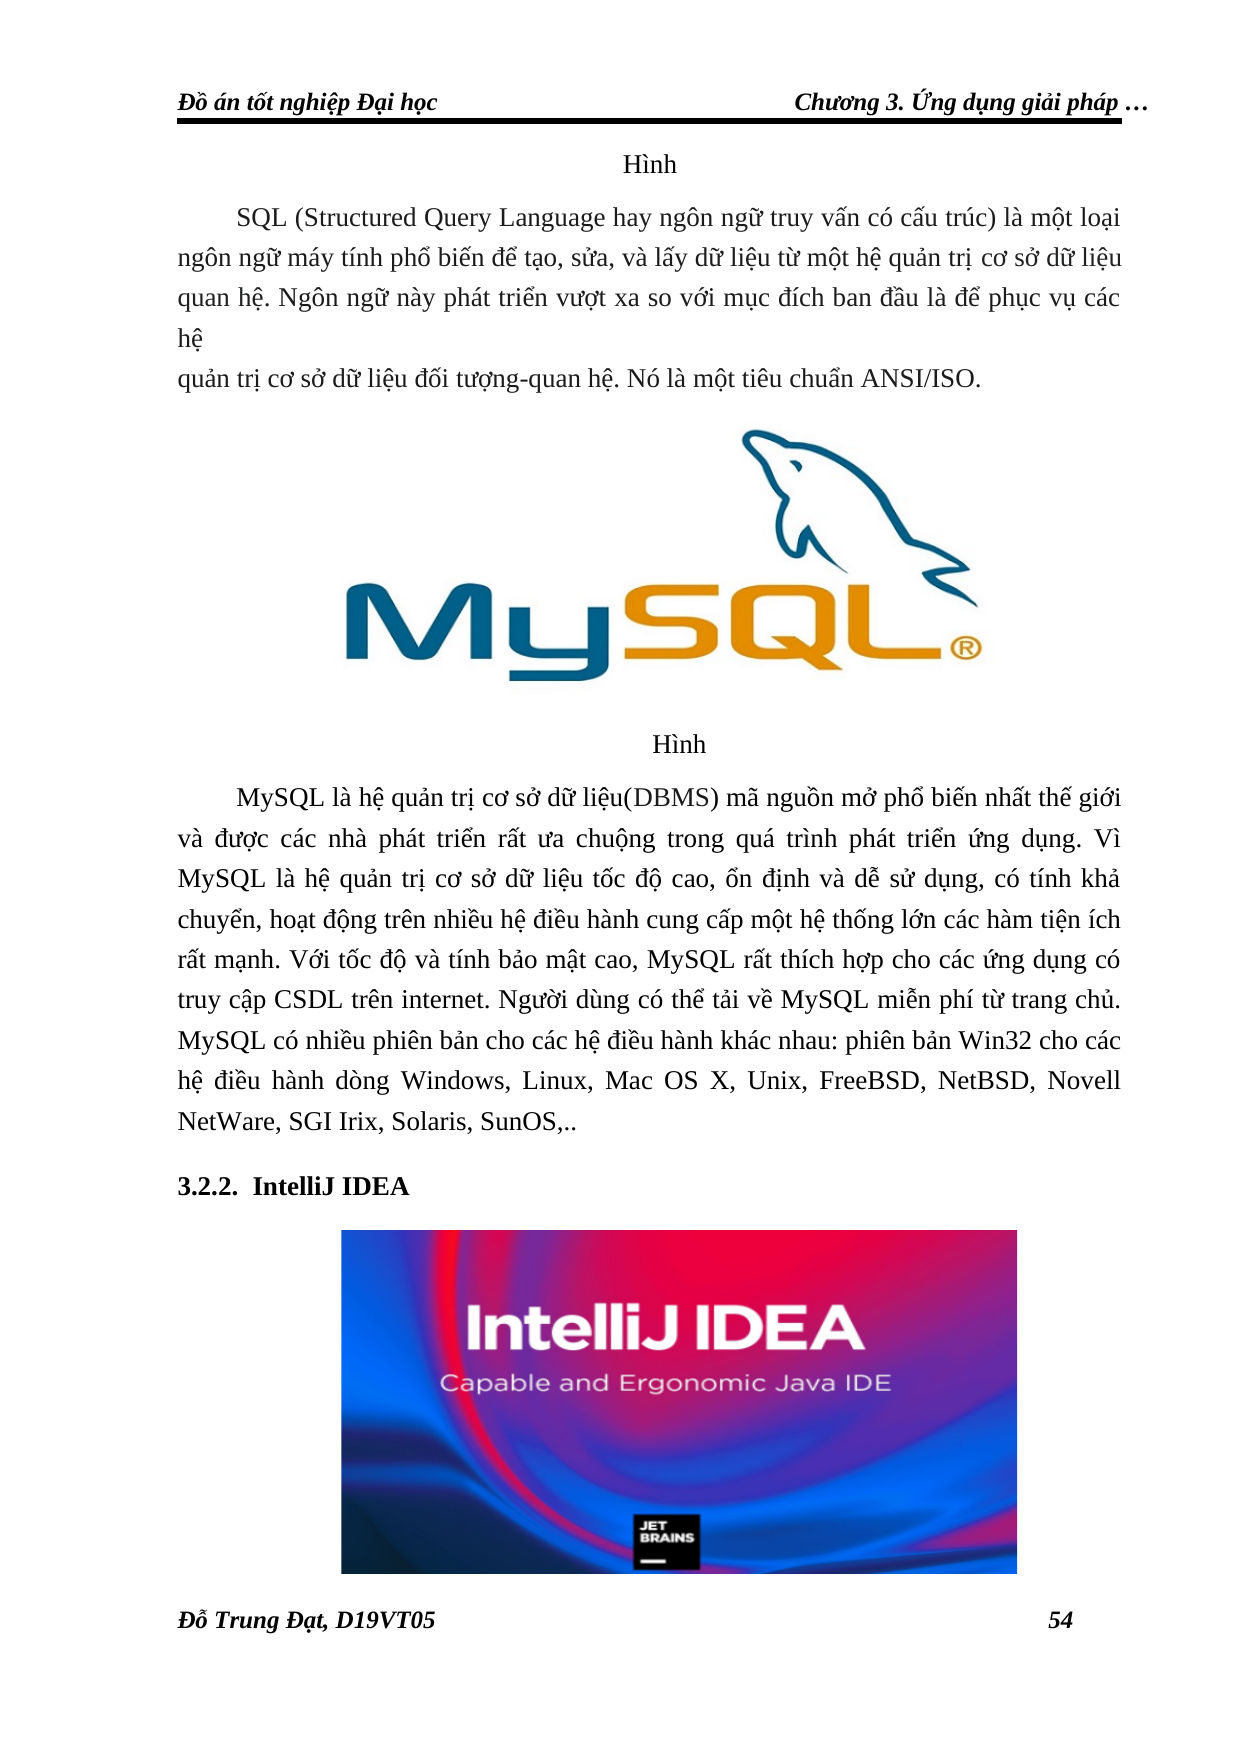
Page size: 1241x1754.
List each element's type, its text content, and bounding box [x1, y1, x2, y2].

text SQL (Structured Query Language hay ngôn ngữ truy vấn có cấu trúc) là một loại ngôn ngữ máy tính phổ biến để tạo, sửa, và lấy dữ liệu từ một hệ quản trị cơ sở dữ liệu quan hệ. Ngôn ngữ này phát triển vượt xa so với mục đích ban đầu là để phục vụ các hệ quản trị cơ sở dữ liệu đối tượng-quan hệ. Nó là một tiêu chuẩn ANSI/ISO. [177, 201, 1122, 393]
text Hình [177, 729, 1122, 760]
text MySQL là hệ quản trị cơ sở dữ liệu(DBMS) mã nguồn mở phổ biến nhất thế giới và được các nhà phát triển rất ưa chuộng trong quá trình phát triển ứng dụng. Vì MySQL là hệ quản trị cơ sở dữ liệu tốc độ cao, ổn định và dễ sử dụng, có tính khả chuyển, hoạt động trên nhiều hệ điều hành cung cấp một hệ thống lớn các hàm tiện ích rất mạnh. Với tốc độ và tính bảo mật cao, MySQL rất thích hợp cho các ứng dụng có truy cập CSDL trên internet. Người dùng có thể tải về MySQL miễn phí từ trang chủ. MySQL có nhiều phiên bản cho các hệ điều hành khác nhau: phiên bản Win32 cho các hệ điều hành dòng Windows, Linux, Mac OS X, Unix, FreeBSD, NetBSD, Novell NetWare, SGI Irix, Solaris, SunOS,.. [177, 782, 1122, 1136]
picture [341, 1230, 1018, 1574]
subtitle IntelliJ IDEA [177, 1170, 1122, 1201]
text Hình [177, 148, 1122, 179]
picture [320, 415, 1038, 707]
